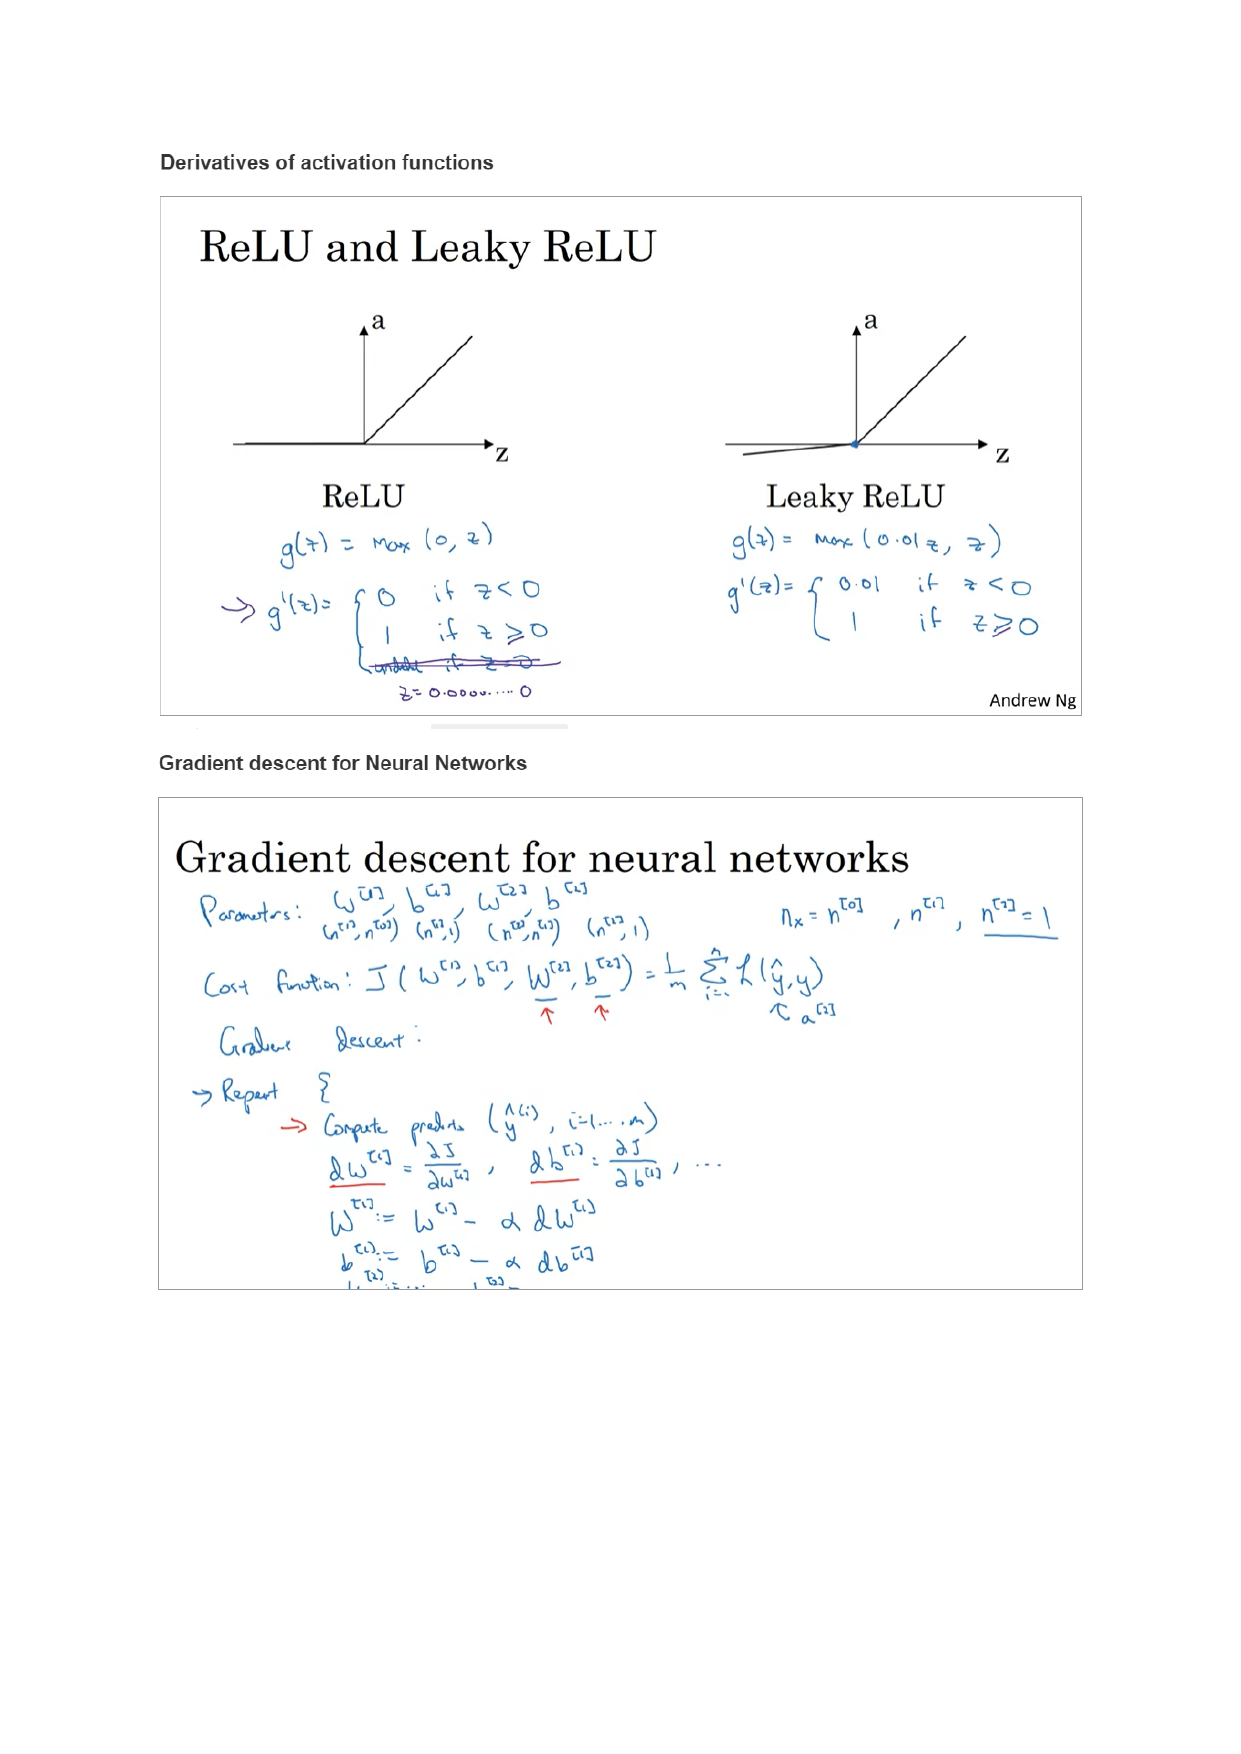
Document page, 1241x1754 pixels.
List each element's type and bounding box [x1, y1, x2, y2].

picture [150, 747, 1091, 1295]
picture [150, 150, 1091, 729]
